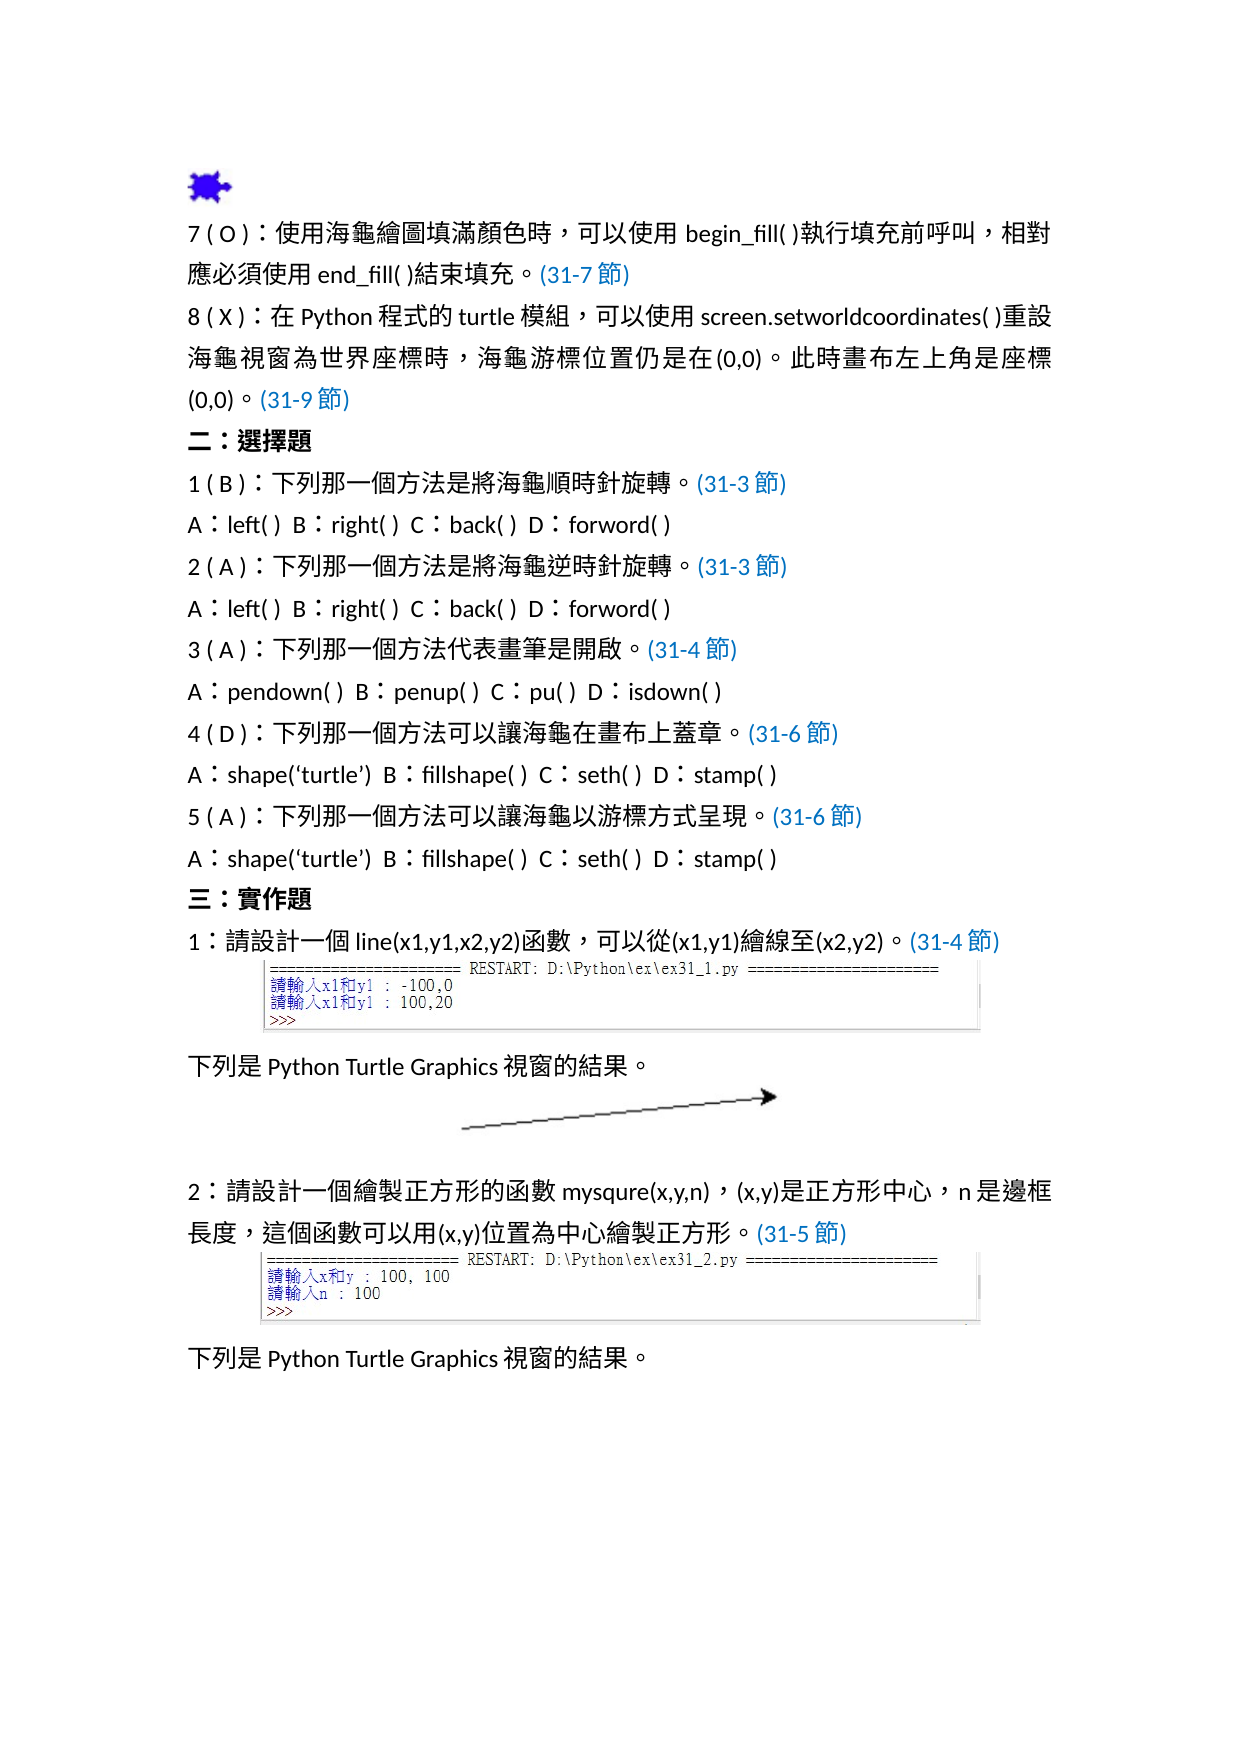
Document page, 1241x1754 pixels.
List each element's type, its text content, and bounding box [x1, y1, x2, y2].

text A：pendown( ) B：penup( ) C：pu( ) D：isdown( ) [187, 669, 1053, 710]
picture [456, 1085, 784, 1139]
picture [187, 168, 234, 209]
text A：shape(‘turtle’) B：fillshape( ) C：seth( ) D：stamp( ) [187, 835, 1053, 877]
text 三：實作題 [187, 877, 1053, 919]
text 1：請設計一個line(x1,y1,x2,y2)函數，可以從(x1,y1)繪線至(x2,y2)。(31-4節) [187, 919, 1053, 960]
text 二：選擇題 [187, 419, 1053, 460]
text 2：請設計一個繪製正方形的函數mysqure(x,y,n)，(x,y)是正方形中心，n是邊框長度，這個函數可以用(x,y)位置為中心繪製正方形。(31-5節) [187, 1169, 1053, 1252]
text A：shape(‘turtle’) B：fillshape( ) C：seth( ) D：stamp( ) [187, 752, 1053, 794]
text 下列是Python Turtle Graphics視窗的結果。 [187, 1044, 1053, 1085]
text 4 ( D )：下列那一個方法可以讓海龜在畫布上蓋章。(31-6節) [187, 710, 1053, 752]
text 2 ( A )：下列那一個方法是將海龜逆時針旋轉。(31-3節) [187, 544, 1053, 585]
picture [259, 1252, 981, 1325]
text 3 ( A )：下列那一個方法代表畫筆是開啟。(31-4節) [187, 627, 1053, 669]
text A：left( ) B：right( ) C：back( ) D：forword( ) [187, 502, 1053, 544]
text 5 ( A )：下列那一個方法可以讓海龜以游標方式呈現。(31-6節) [187, 794, 1053, 835]
text 8 ( X )：在Python程式的turtle模組，可以使用screen.setworldcoordinates( )重設海龜視窗為世界座標時，海龜游標位置仍是在(0,0)。此時畫布左上角是座標(0,0)。(31-9節) [187, 294, 1053, 419]
text 1 ( B )：下列那一個方法是將海龜順時針旋轉。(31-3節) [187, 460, 1053, 502]
text 7 ( O )：使用海龜繪圖填滿顏色時，可以使用begin_fill( )執行填充前呼叫，相對應必須使用end_fill( )結束填充。(31-7節) [187, 210, 1053, 294]
picture [259, 960, 981, 1033]
text A：left( ) B：right( ) C：back( ) D：forword( ) [187, 585, 1053, 627]
text 下列是Python Turtle Graphics視窗的結果。 [187, 1335, 1053, 1377]
